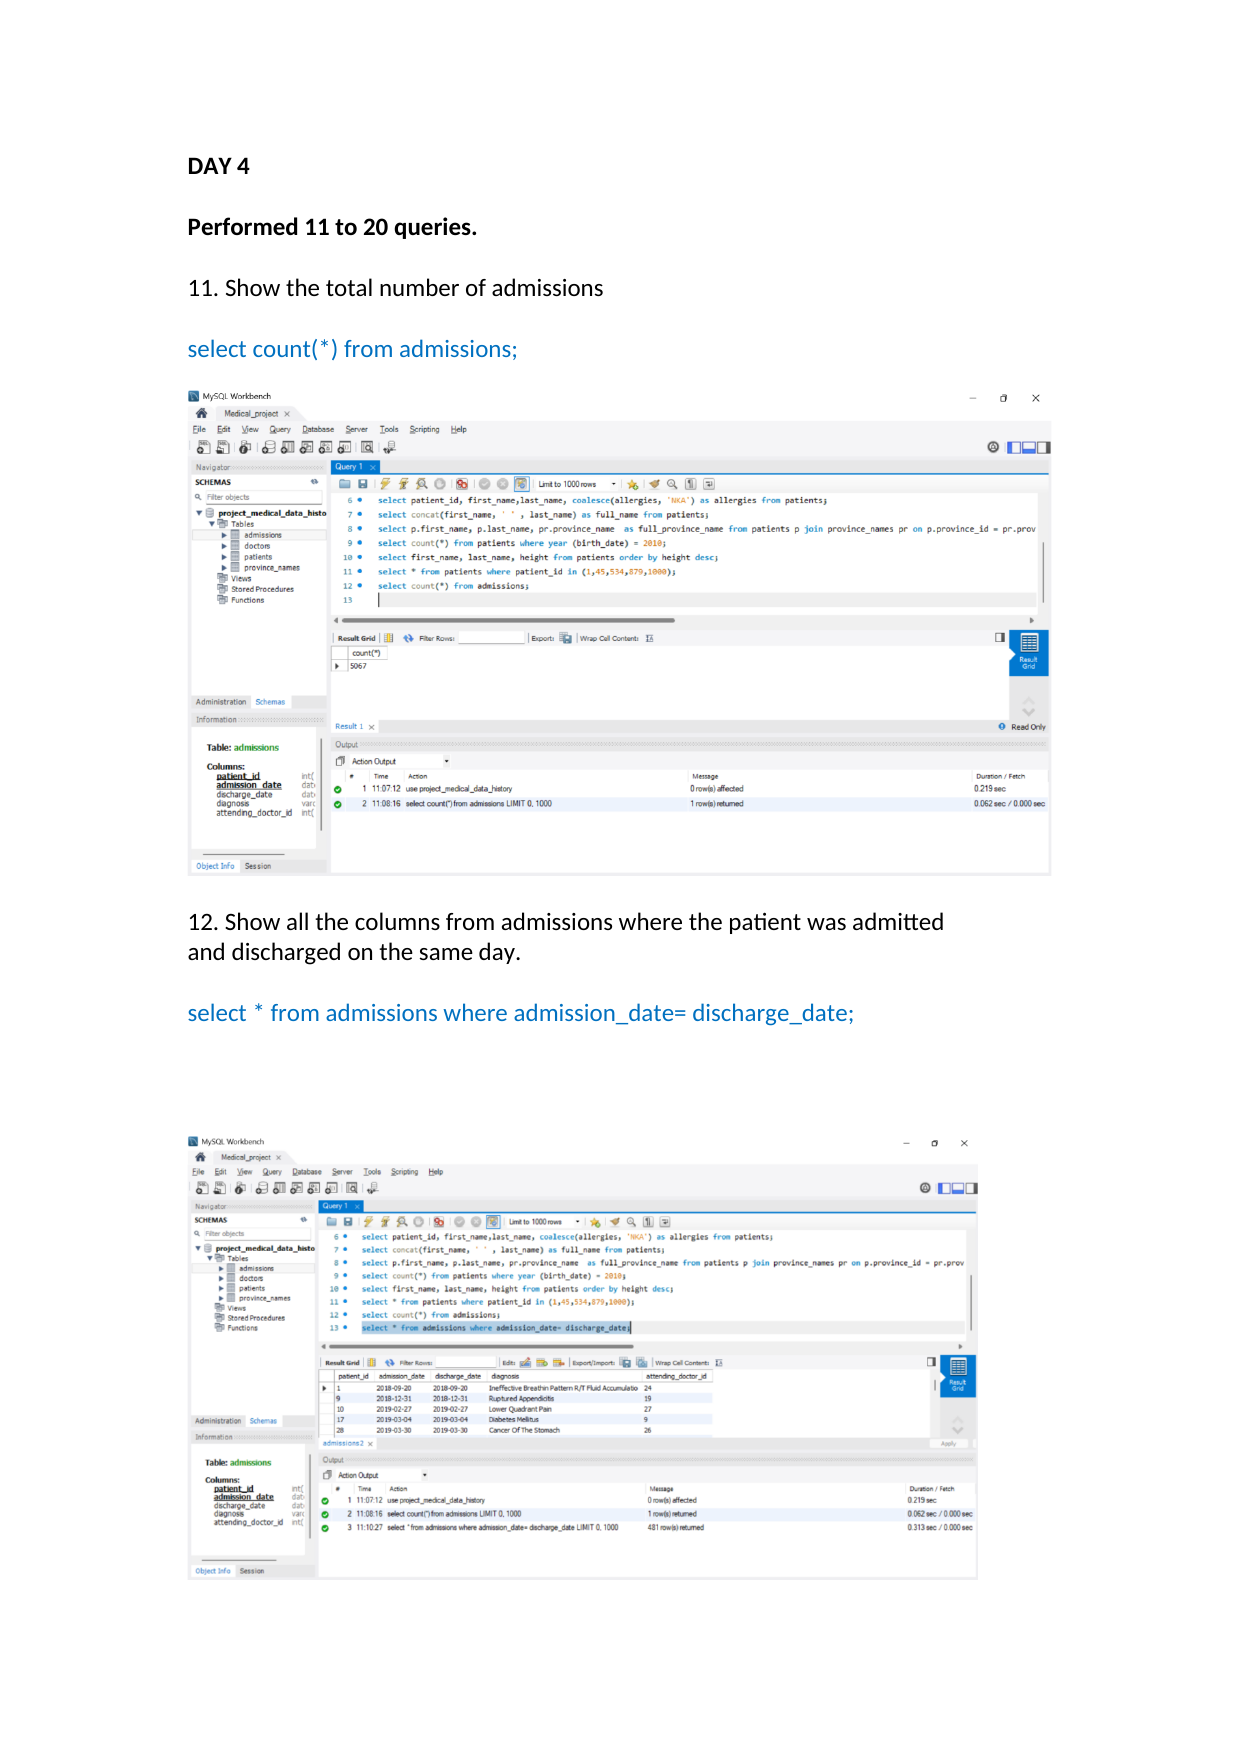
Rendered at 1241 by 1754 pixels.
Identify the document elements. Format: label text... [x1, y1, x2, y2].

list select count(*) from admissions; [187, 333, 1053, 364]
text DAY 4 [187, 150, 1053, 181]
picture [187, 389, 1052, 876]
text 12. Show all the columns from admissions where the patient was admitted [187, 906, 1053, 936]
text and discharged on the same day. [187, 936, 1053, 967]
list Show the total number of admissions [187, 272, 1053, 303]
text Performed 11 to 20 queries. [187, 211, 1053, 242]
text select * from admissions where admission_date= discharge_date; [187, 997, 1053, 1028]
picture [187, 1134, 978, 1580]
